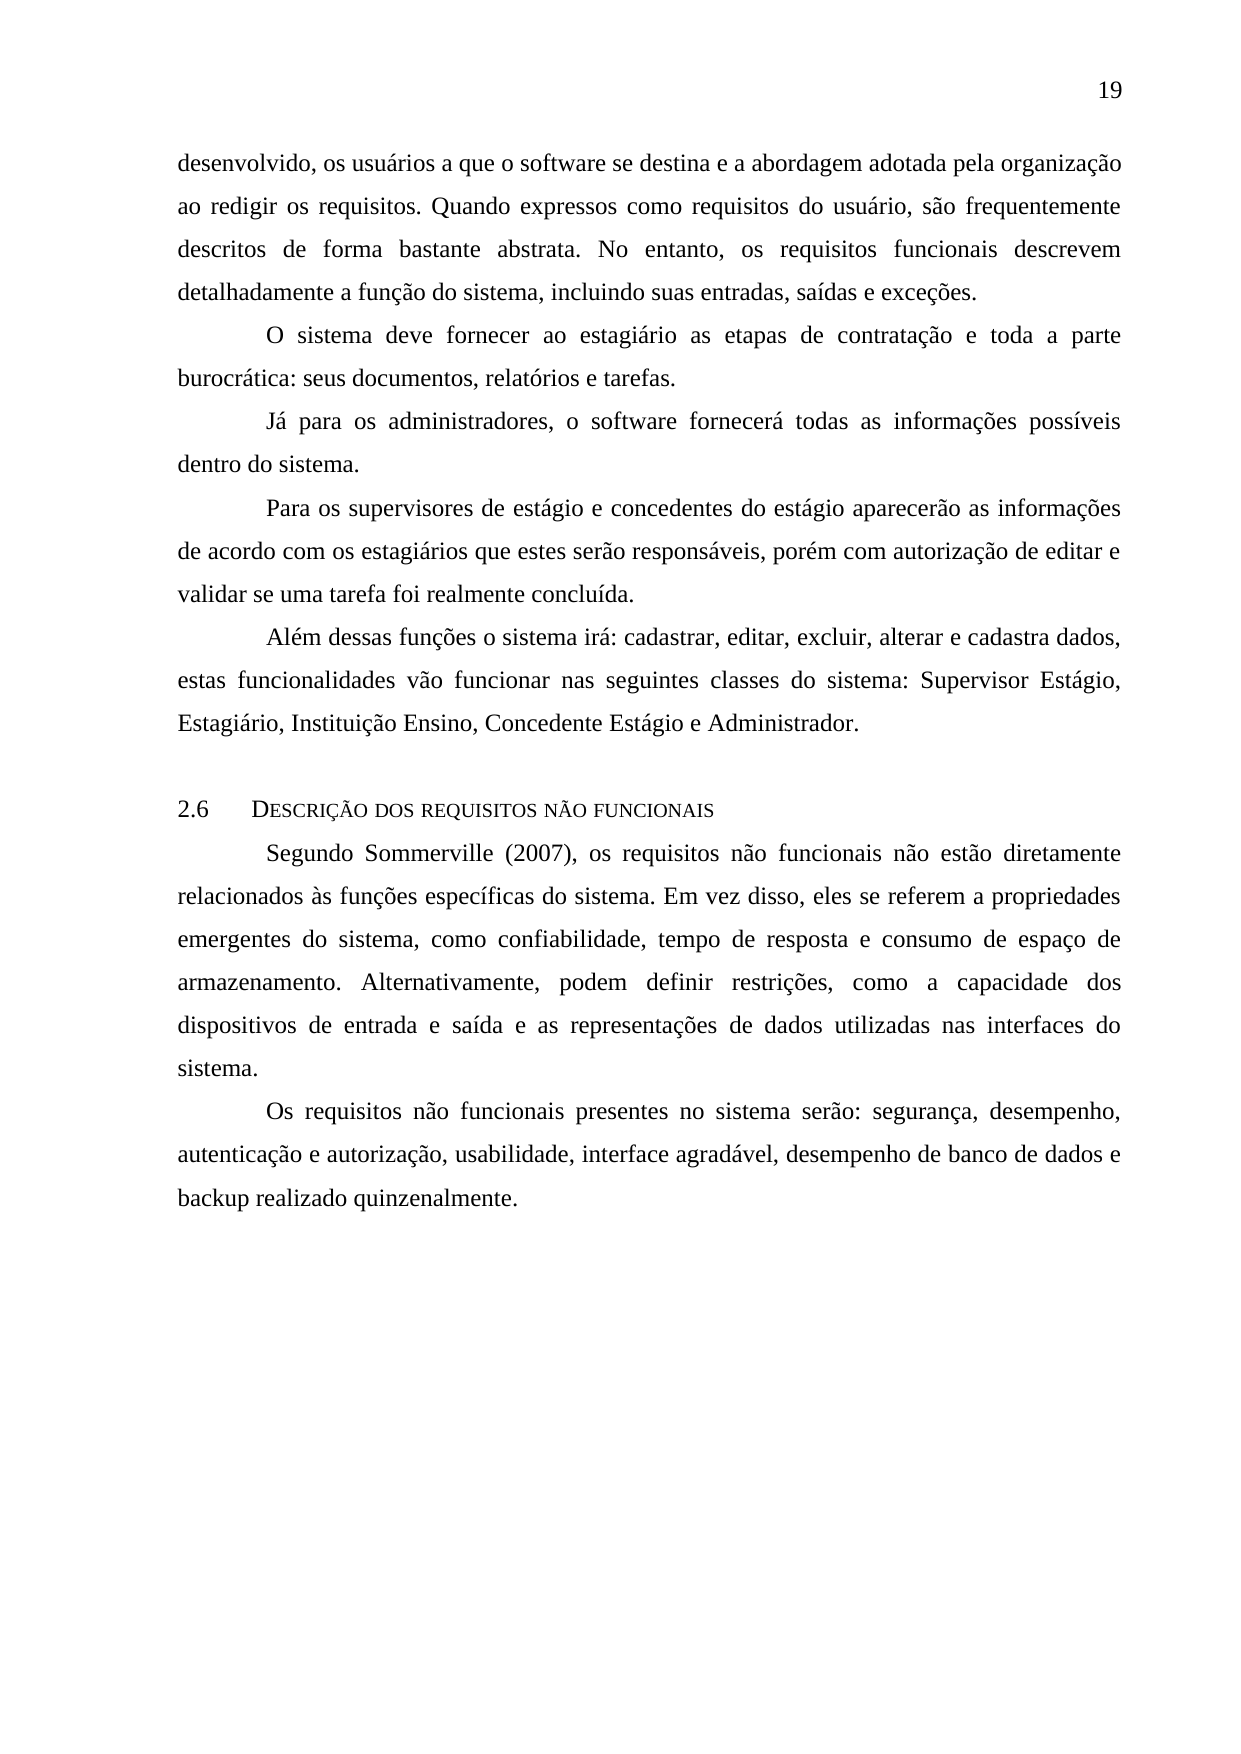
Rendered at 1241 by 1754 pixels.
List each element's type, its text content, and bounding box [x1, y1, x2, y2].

text Os requisitos não funcionais presentes no sistema serão: segurança, desempenho, autenticação e autorização, usabilidade, interface agradável, desempenho de banco de dados e backup realizado quinzenalmente. [177, 1096, 1122, 1211]
text Para os supervisores de estágio e concedentes do estágio aparecerão as informações de acordo com os estagiários que estes serão responsáveis, porém com autorização de editar e validar se uma tarefa foi realmente concluída. [177, 493, 1122, 608]
text O sistema deve fornecer ao estagiário as etapas de contratação e toda a parte burocrática: seus documentos, relatórios e tarefas. [177, 320, 1122, 392]
text Segundo Sommerville (2007), os requisitos não funcionais não estão diretamente relacionados às funções específicas do sistema. Em vez disso, eles se referem a propriedades emergentes do sistema, como confiabilidade, tempo de resposta e consumo de espaço de armazenamento. Alternativamente, podem definir restrições, como a capacidade dos dispositivos de entrada e saída e as representações de dados utilizadas nas interfaces do sistema. [177, 838, 1122, 1082]
subtitle Descrição dos requisitos não funcionais [177, 794, 1122, 823]
text Já para os administradores, o software fornecerá todas as informações possíveis dentro do sistema. [177, 406, 1122, 478]
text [177, 148, 1122, 306]
text Além dessas funções o sistema irá: cadastrar, editar, excluir, alterar e cadastra dados, estas funcionalidades vão funcionar nas seguintes classes do sistema: Supervisor Estágio, Estagiário, Instituição Ensino, Concedente Estágio e Administrador. [177, 622, 1122, 737]
